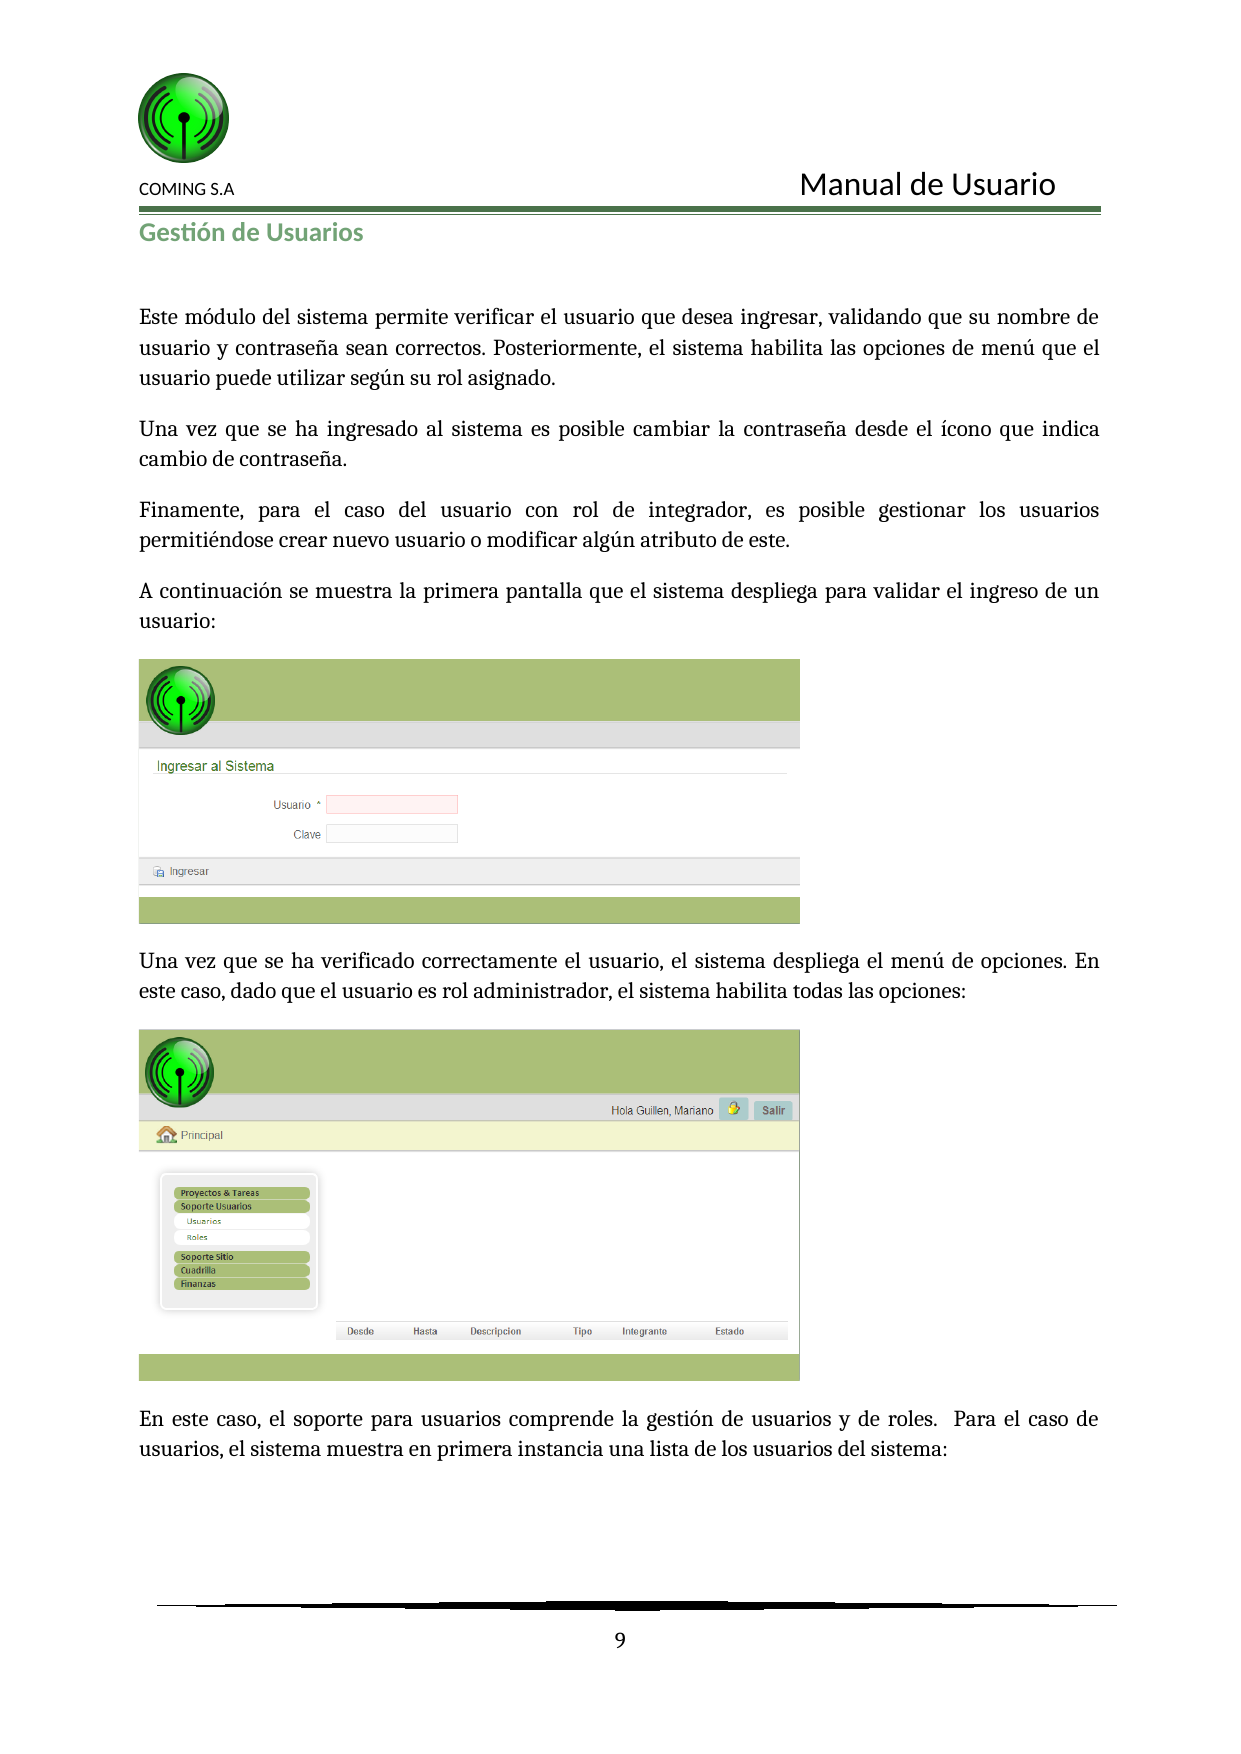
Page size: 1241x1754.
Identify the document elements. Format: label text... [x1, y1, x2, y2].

picture [138, 659, 800, 924]
picture [138, 73, 229, 163]
text Una vez que se ha ingresado al sistema es posible cambiar la contraseña desde el ícono que indica cambio de contraseña. [139, 416, 1101, 472]
subtitle Gestión de Usuarios [139, 215, 1101, 248]
text En este caso, el soporte para usuarios comprende la gestión de usuarios y de roles. Para el caso de usuarios, el sistema muestra en primera instancia una lista de los usuarios del sistema: [139, 1406, 1101, 1462]
text Este módulo del sistema permite verificar el usuario que desea ingresar, validando que su nombre de usuario y contraseña sean correctos. Posteriormente, el sistema habilita las opciones de menú que el usuario puede utilizar según su rol asignado. [139, 304, 1101, 391]
text Finamente, para el caso del usuario con rol de integrador, es posible gestionar los usuarios permitiéndose crear nuevo usuario o modificar algún atributo de este. [139, 497, 1101, 553]
text Una vez que se ha verificado correctamente el usuario, el sistema despliega el menú de opciones. En este caso, dado que el usuario es rol administrador, el sistema habilita todas las opciones: [139, 948, 1101, 1005]
picture [138, 1029, 800, 1381]
text A continuación se muestra la primera pantalla que el sistema despliega para validar el ingreso de un usuario: [139, 578, 1101, 634]
